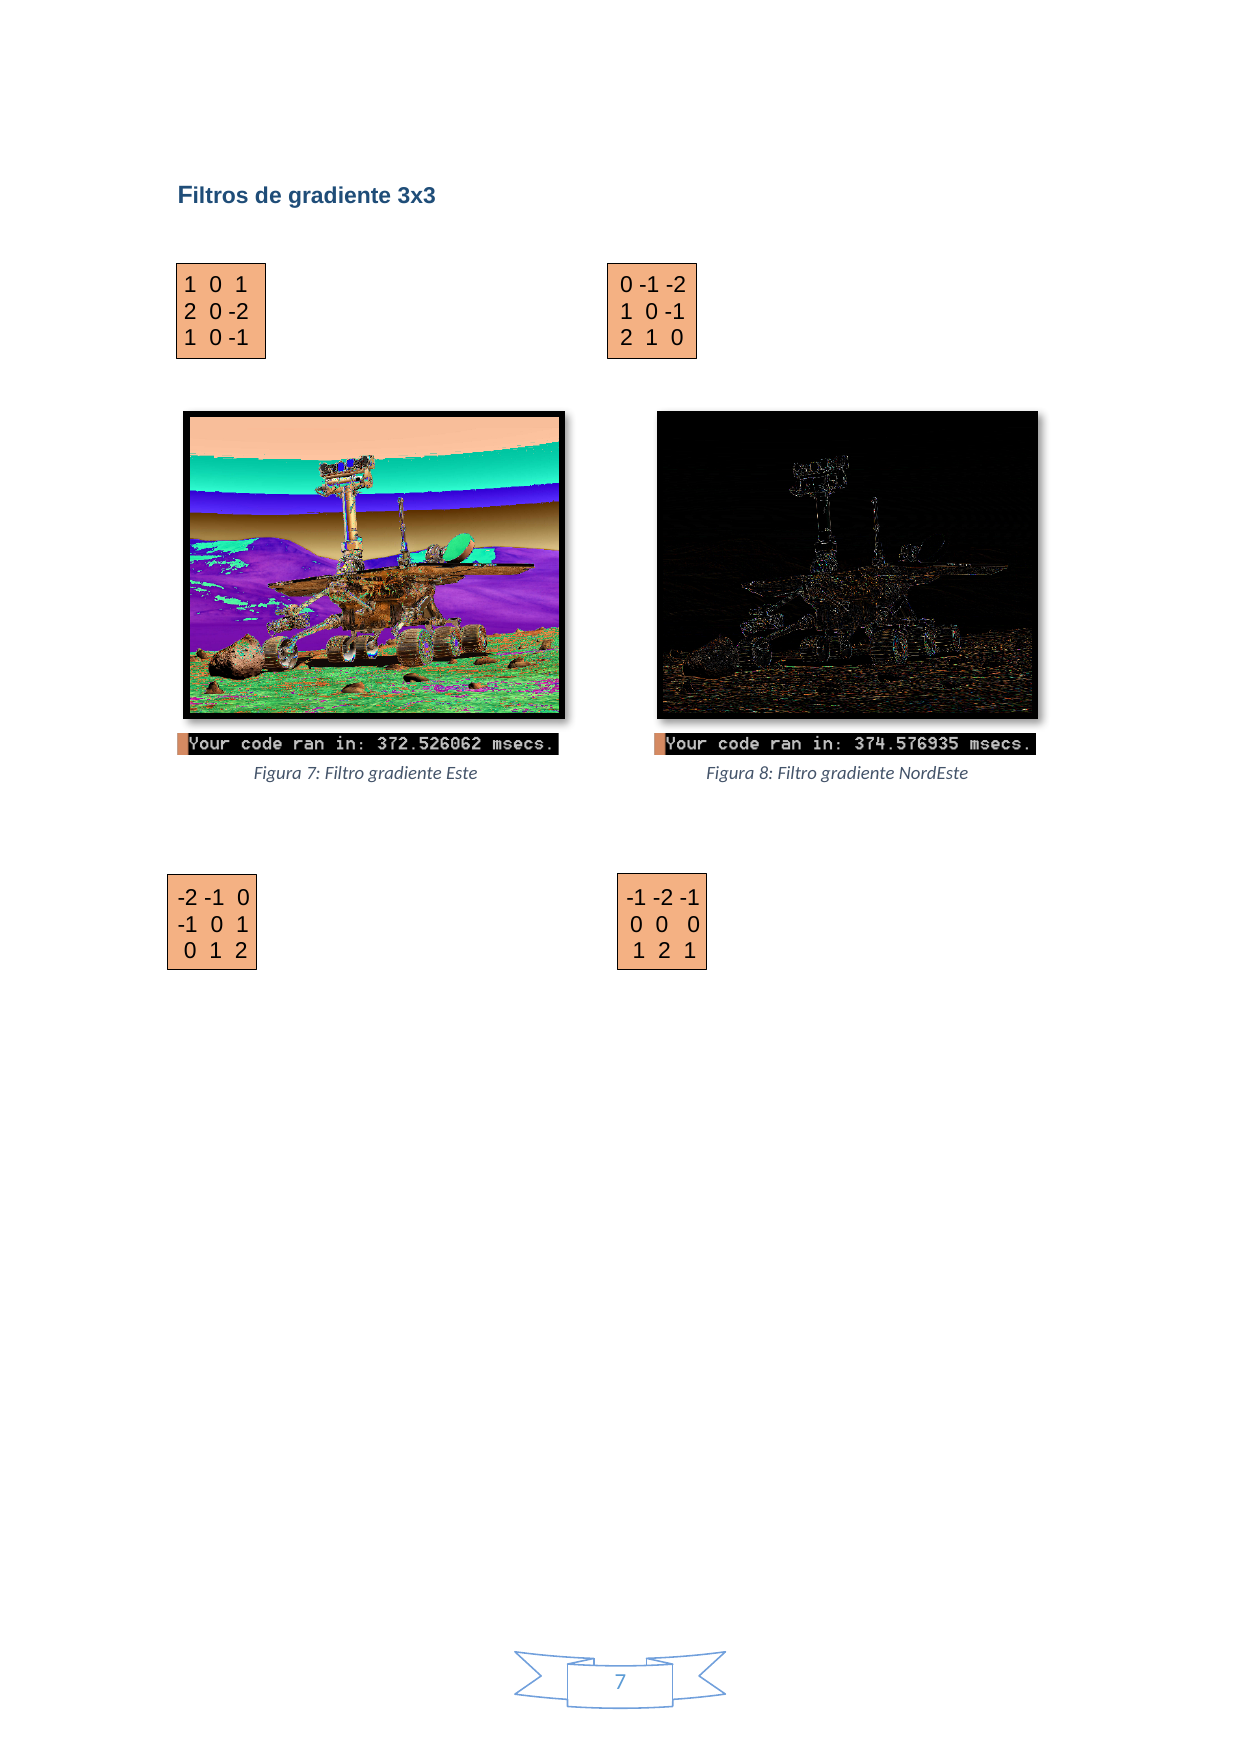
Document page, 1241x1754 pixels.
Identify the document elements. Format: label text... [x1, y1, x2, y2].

text 0 1 2 1 2 1 [177, 937, 1063, 963]
text Figura 7: Filtro gradiente Este Figura 8: Filtro gradiente NordEste [177, 761, 1063, 784]
text -1 0 1 0 0 0 [177, 911, 1063, 937]
picture [654, 733, 1036, 755]
text -2 -1 0 -1 -2 -1 [177, 884, 1063, 911]
text 2 0 -2 1 0 -1 [177, 298, 1063, 324]
subtitle Filtros de gradiente 3x3 [177, 180, 1063, 208]
picture [663, 417, 1032, 713]
picture [190, 417, 559, 713]
picture [177, 733, 559, 755]
text 1 0 1 0 -1 -2 [177, 271, 1063, 298]
text 1 0 -1 2 1 0 [177, 324, 1063, 350]
